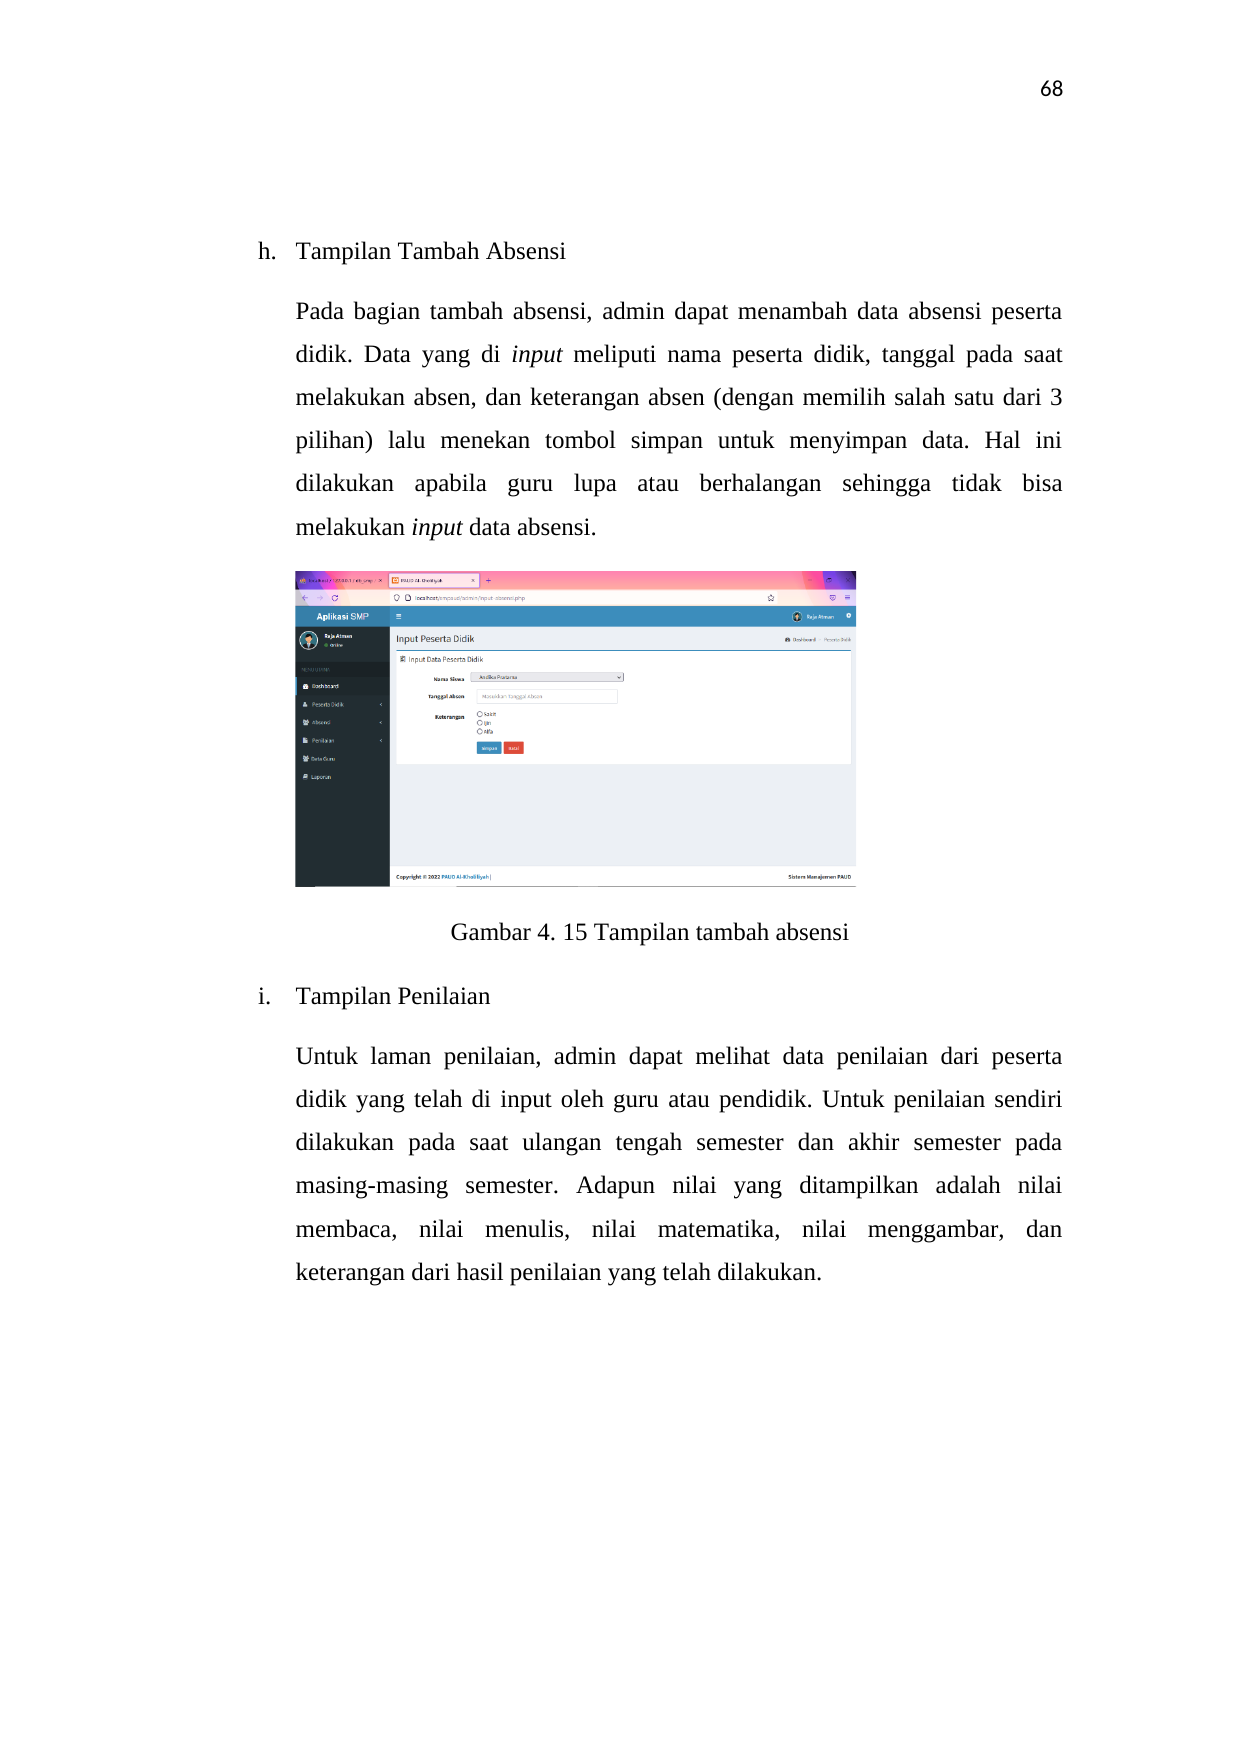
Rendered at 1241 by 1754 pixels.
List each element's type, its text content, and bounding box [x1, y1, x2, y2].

text Gambar 4. 15 Tampilan tambah absensi [236, 917, 1063, 946]
text Pada bagian tambah absensi, admin dapat menambah data absensi peserta didik. Data yang di input meliputi nama peserta didik, tanggal pada saat melakukan absen, dan keterangan absen (dengan memilih salah satu dari 3 pilihan) lalu menekan tombol simpan untuk menyimpan data. Hal ini dilakukan apabila guru lupa atau berhalangan sehingga tidak bisa melakukan input data absensi. [295, 296, 1063, 540]
list Tampilan Tambah Absensi [258, 236, 1063, 265]
picture [295, 571, 857, 887]
text Untuk laman penilaian, admin dapat melihat data penilaian dari peserta didik yang telah di input oleh guru atau pendidik. Untuk penilaian sendiri dilakukan pada saat ulangan tengah semester dan akhir semester pada masing-masing semester. Adapun nilai yang ditampilkan adalah nilai membaca, nilai menulis, nilai matematika, nilai menggambar, dan keterangan dari hasil penilaian yang telah dilakukan. [295, 1041, 1063, 1286]
list Tampilan Penilaian [258, 981, 1063, 1010]
